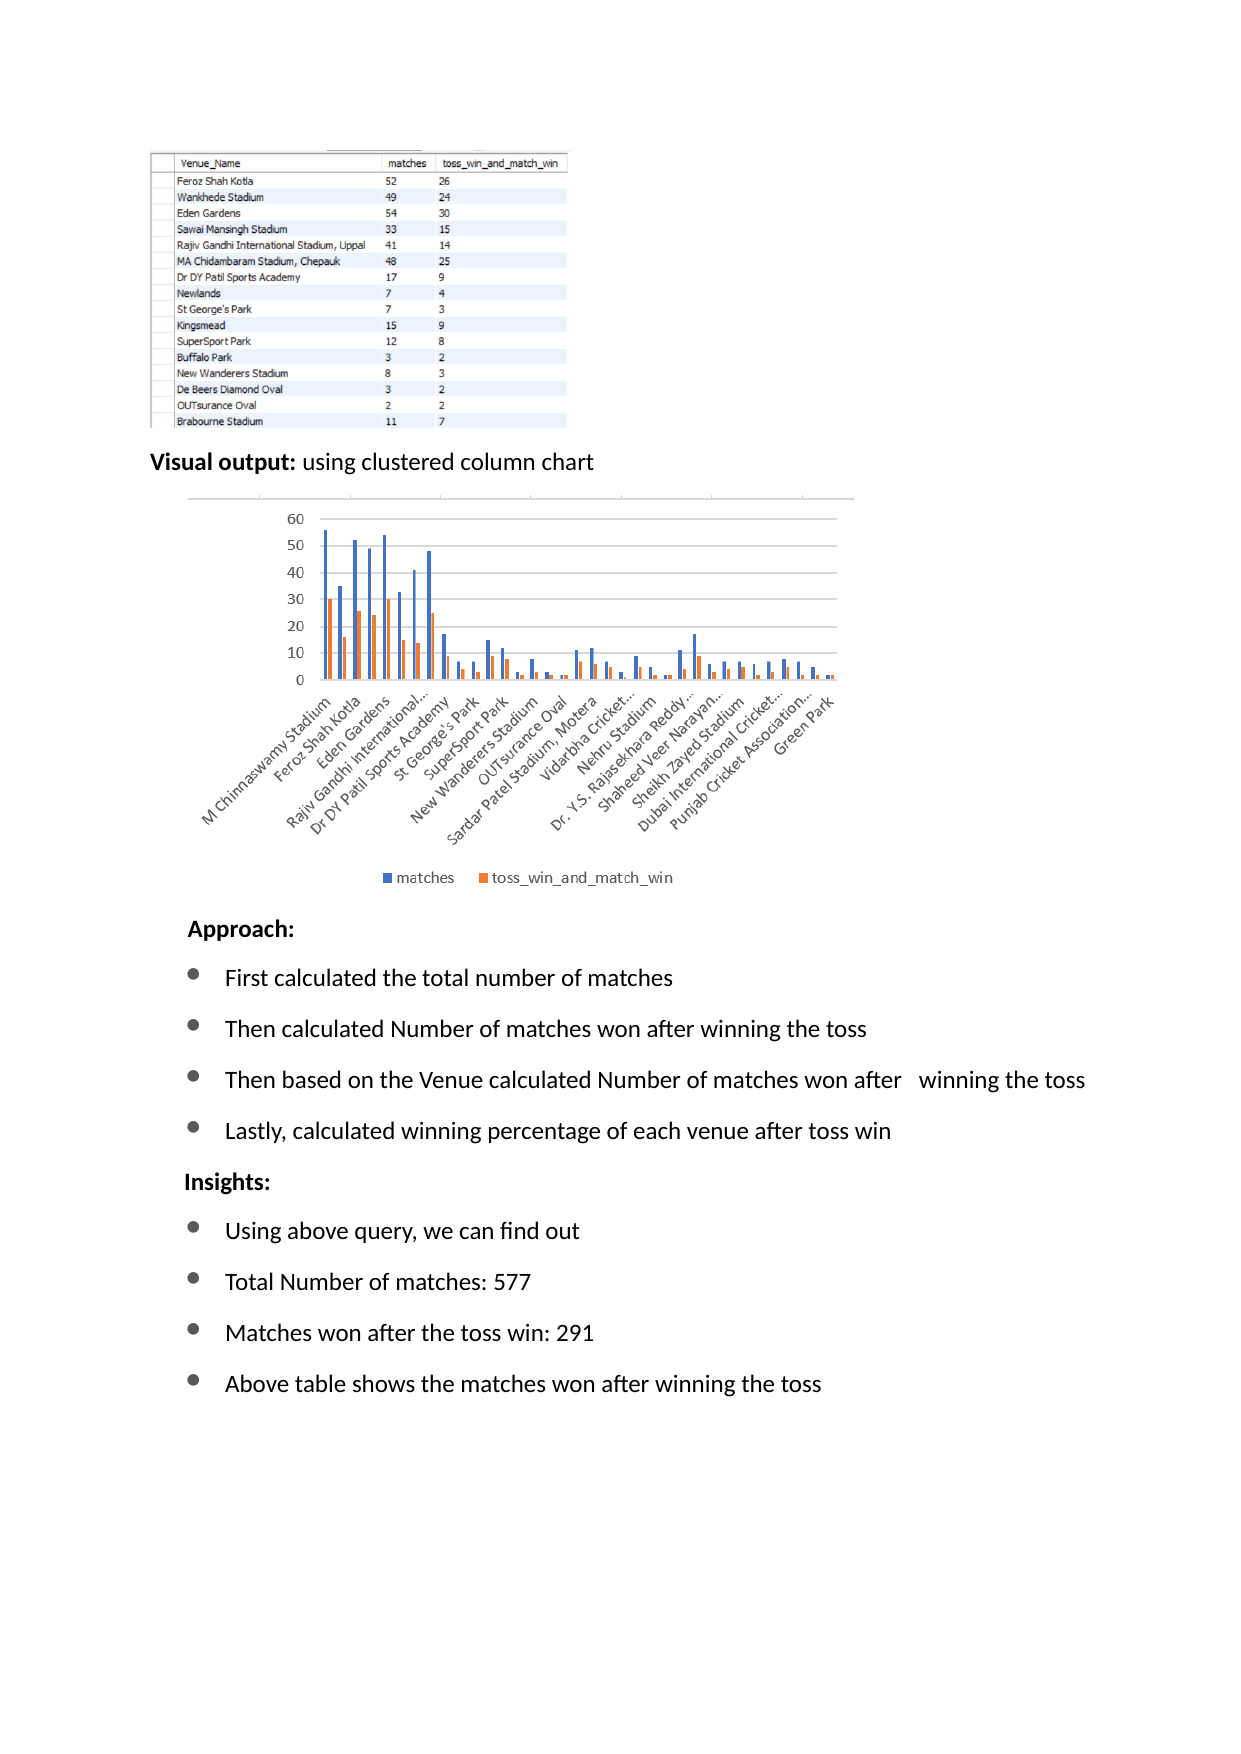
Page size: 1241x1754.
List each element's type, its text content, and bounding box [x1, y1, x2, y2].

list First calculated the total number of matches [187, 962, 1090, 994]
text Insights: [150, 1166, 1090, 1196]
list Above table shows the matches won after winning the toss [187, 1368, 1090, 1399]
picture [150, 150, 571, 428]
list Then based on the Venue calculated Number of matches won after winning the toss [187, 1064, 1090, 1096]
list Using above query, we can find out [187, 1215, 1090, 1247]
list Lastly, calculated winning percentage of each venue after toss win [187, 1115, 1090, 1147]
text Approach: [187, 913, 1090, 943]
list Matches won after the toss win: 291 [187, 1317, 1090, 1349]
list Then calculated Number of matches won after winning the toss [187, 1013, 1090, 1045]
picture [187, 495, 855, 894]
text Visual output: using clustered column chart [150, 446, 1090, 476]
list Total Number of matches: 577 [187, 1266, 1090, 1298]
